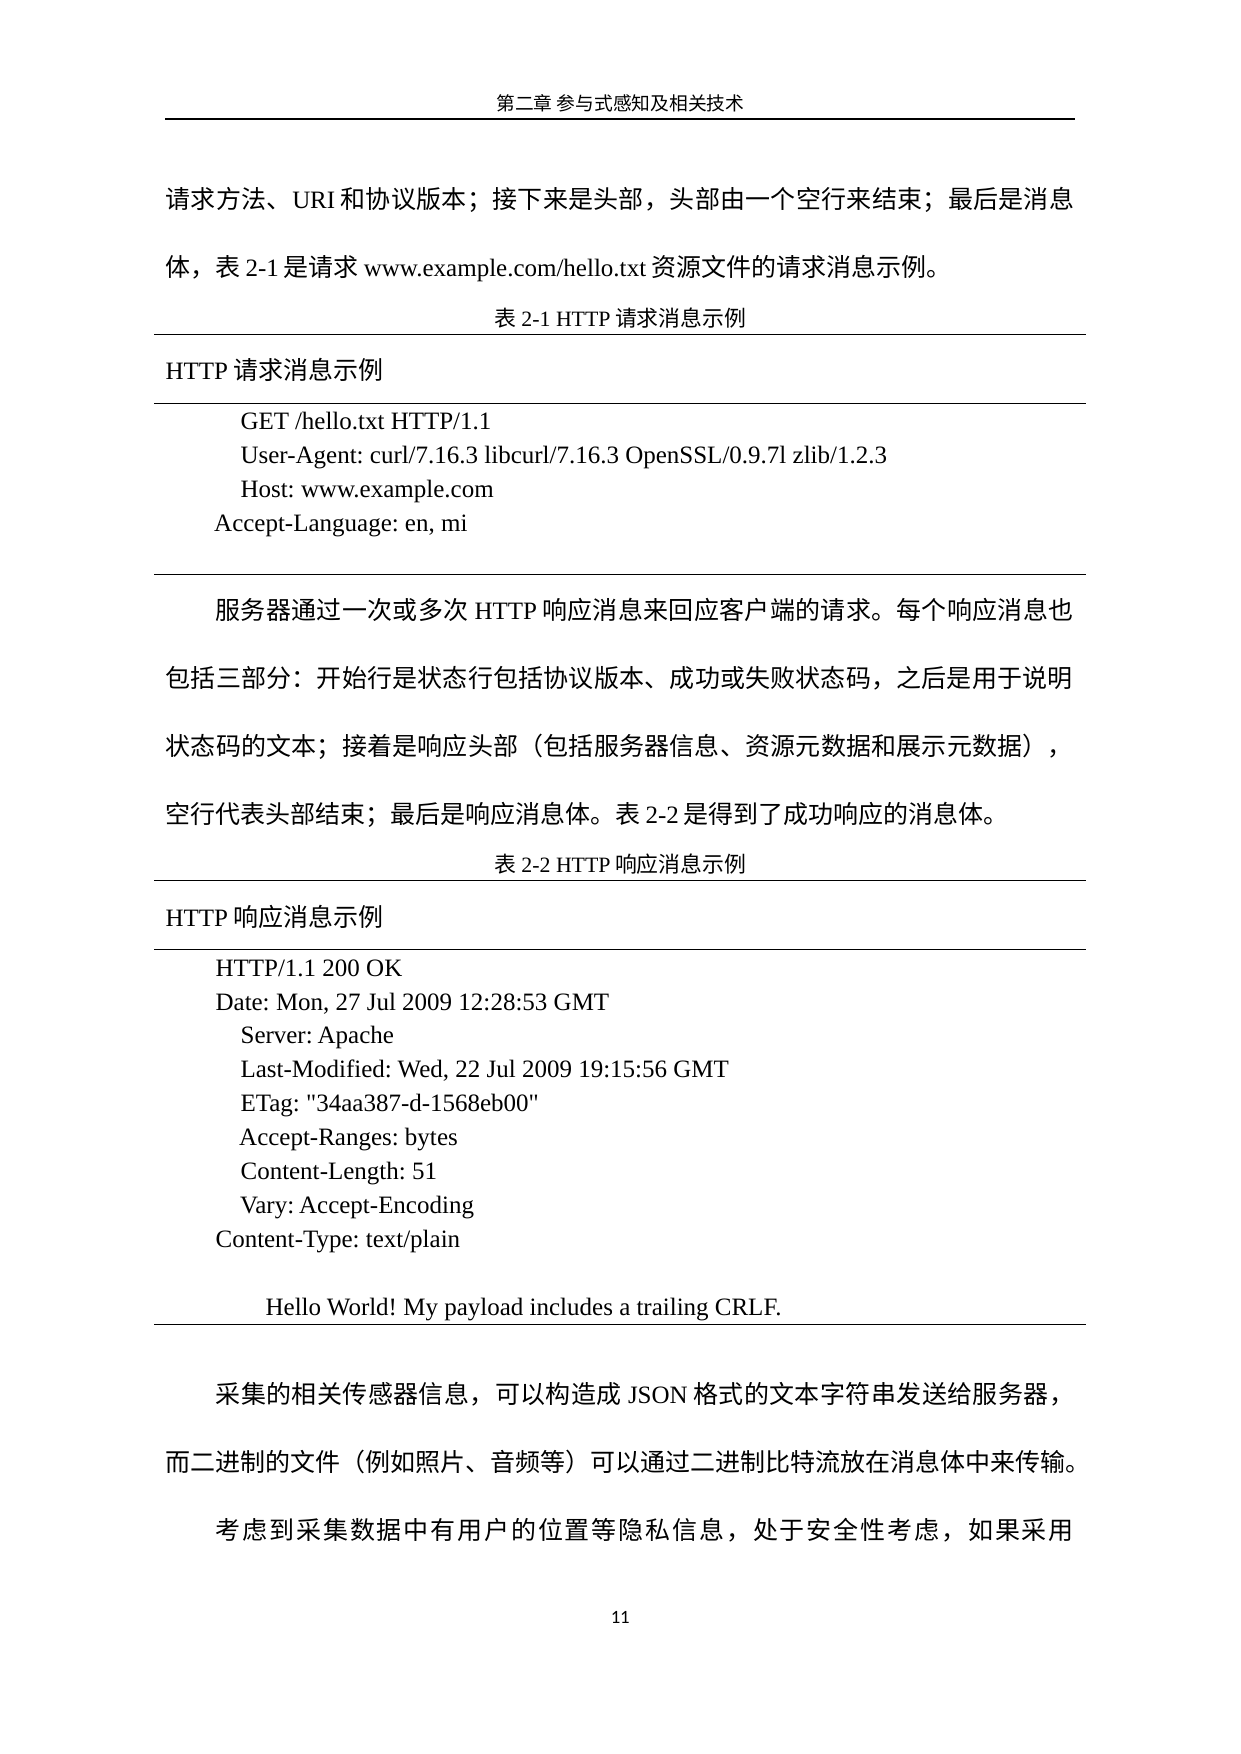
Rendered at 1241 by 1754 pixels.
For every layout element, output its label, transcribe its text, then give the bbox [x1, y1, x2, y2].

text 表 2-1 HTTP请求消息示例 [165, 300, 1075, 334]
table_cell GET /hello.txt HTTP/1.1 User-Agent: curl/7.16.3 libcurl/7.16.3 OpenSSL/0.9.7l zlib/1.2.3 Host: www.example.com Accept-Language: en, mi [154, 404, 1086, 573]
table_header HTTP请求消息示例 [154, 335, 1086, 403]
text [165, 164, 1075, 300]
text 服务器通过一次或多次HTTP响应消息来回应客户端的请求。每个响应消息也包括三部分：开始行是状态行包括协议版本、成功或失败状态码，之后是用于说明状态码的文本；接着是响应头部（包括服务器信息、资源元数据和展示元数据），空行代表头部结束；最后是响应消息体。表2-2是得到了成功响应的消息体。 [165, 575, 1075, 846]
table_cell HTTP/1.1 200 OK Date: Mon, 27 Jul 2009 12:28:53 GMT Server: Apache Last-Modified: Wed, 22 Jul 2009 19:15:56 GMT ETag: "34aa387-d-1568eb00" Accept-Ranges: bytes Content-Length: 51 Vary: Accept-Encoding Content-Type: text/plain Hello World! My payload includes a trailing CRLF. [154, 950, 1086, 1324]
text 表 2-2 HTTP响应消息示例 [165, 846, 1075, 880]
table_header HTTP响应消息示例 [154, 881, 1086, 949]
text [165, 1494, 1075, 1562]
text 采集的相关传感器信息，可以构造成JSON格式的文本字符串发送给服务器，而二进制的文件（例如照片、音频等）可以通过二进制比特流放在消息体中来传输。 [165, 1359, 1075, 1494]
